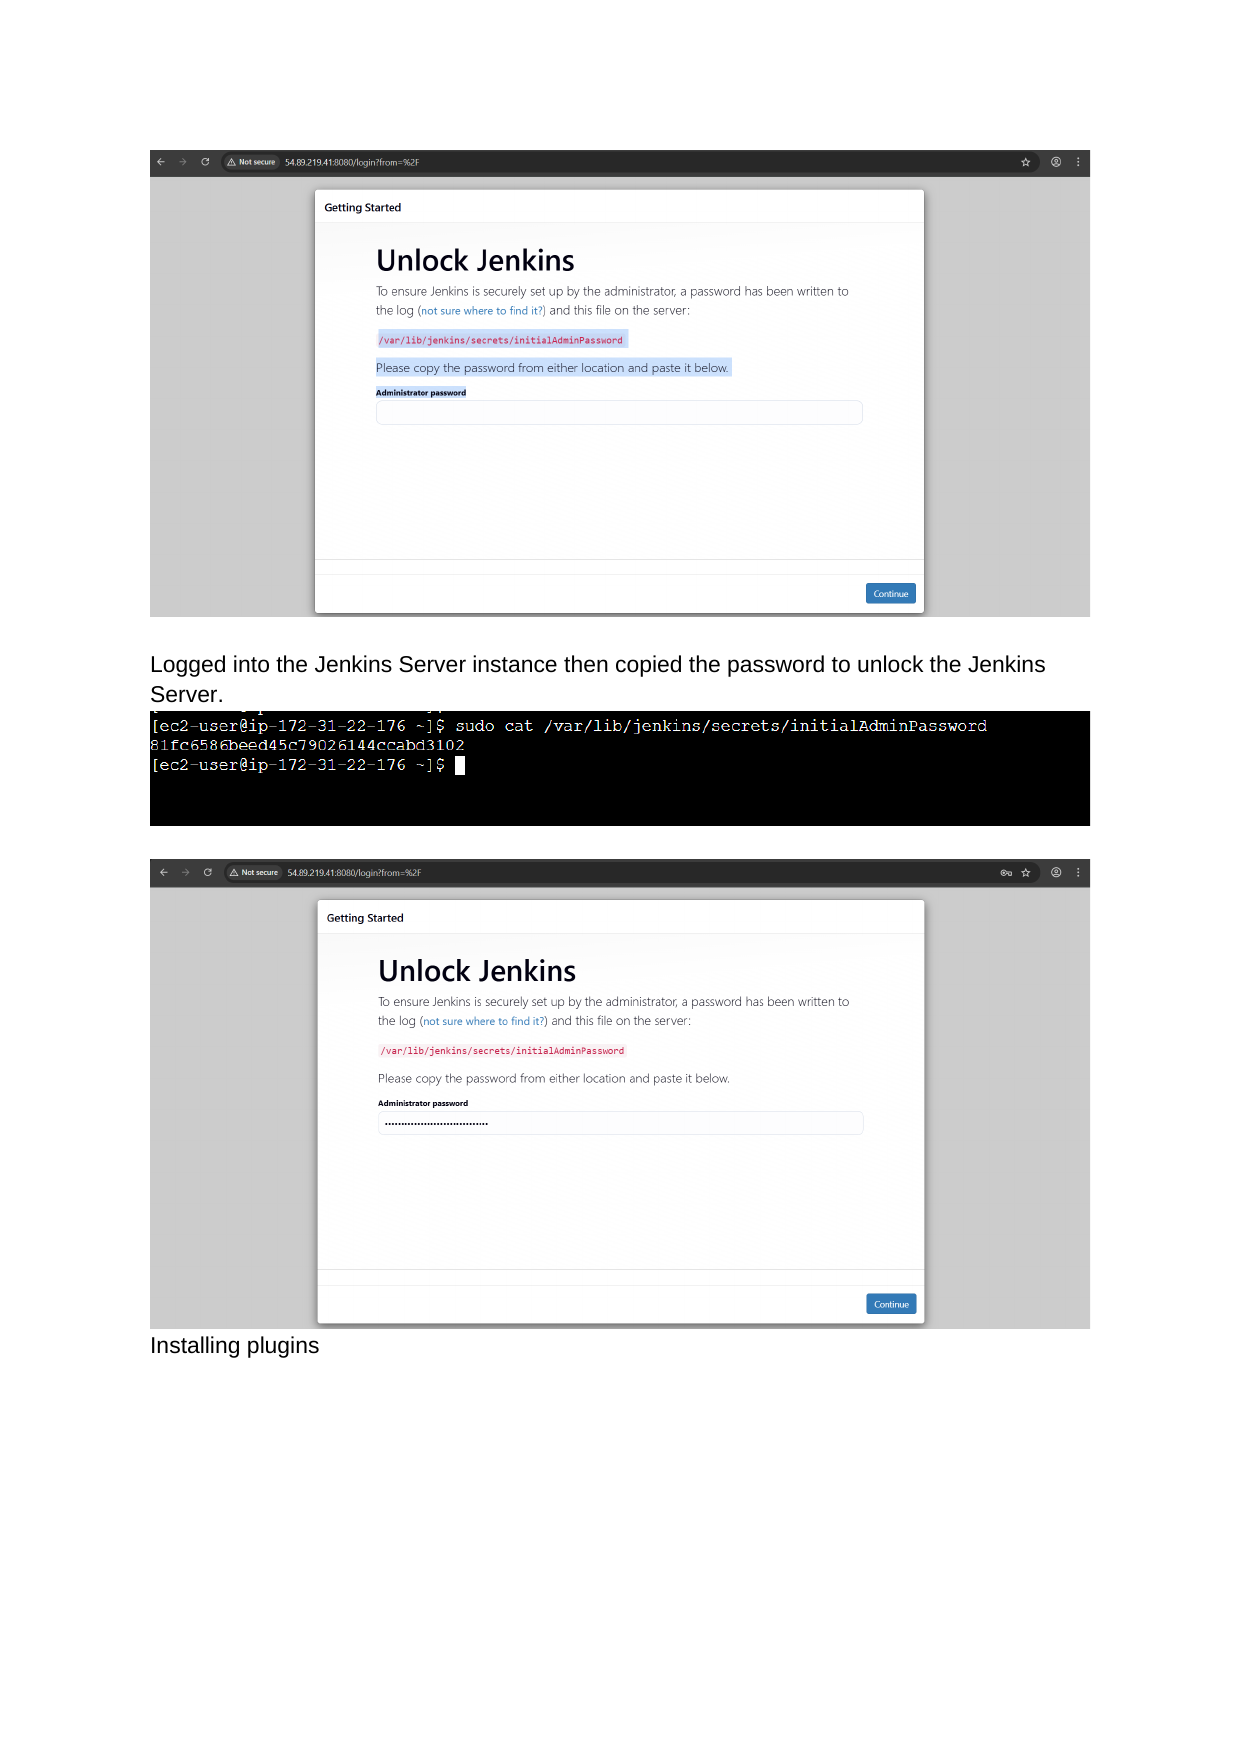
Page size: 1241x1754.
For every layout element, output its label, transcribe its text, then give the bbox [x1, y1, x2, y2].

picture [150, 711, 1091, 826]
text Logged into the Jenkins Server instance then copied the password to unlock the Jenkins Server. [150, 651, 1090, 707]
text Installing plugins [150, 1332, 1090, 1359]
picture [150, 150, 1091, 617]
picture [150, 859, 1091, 1329]
